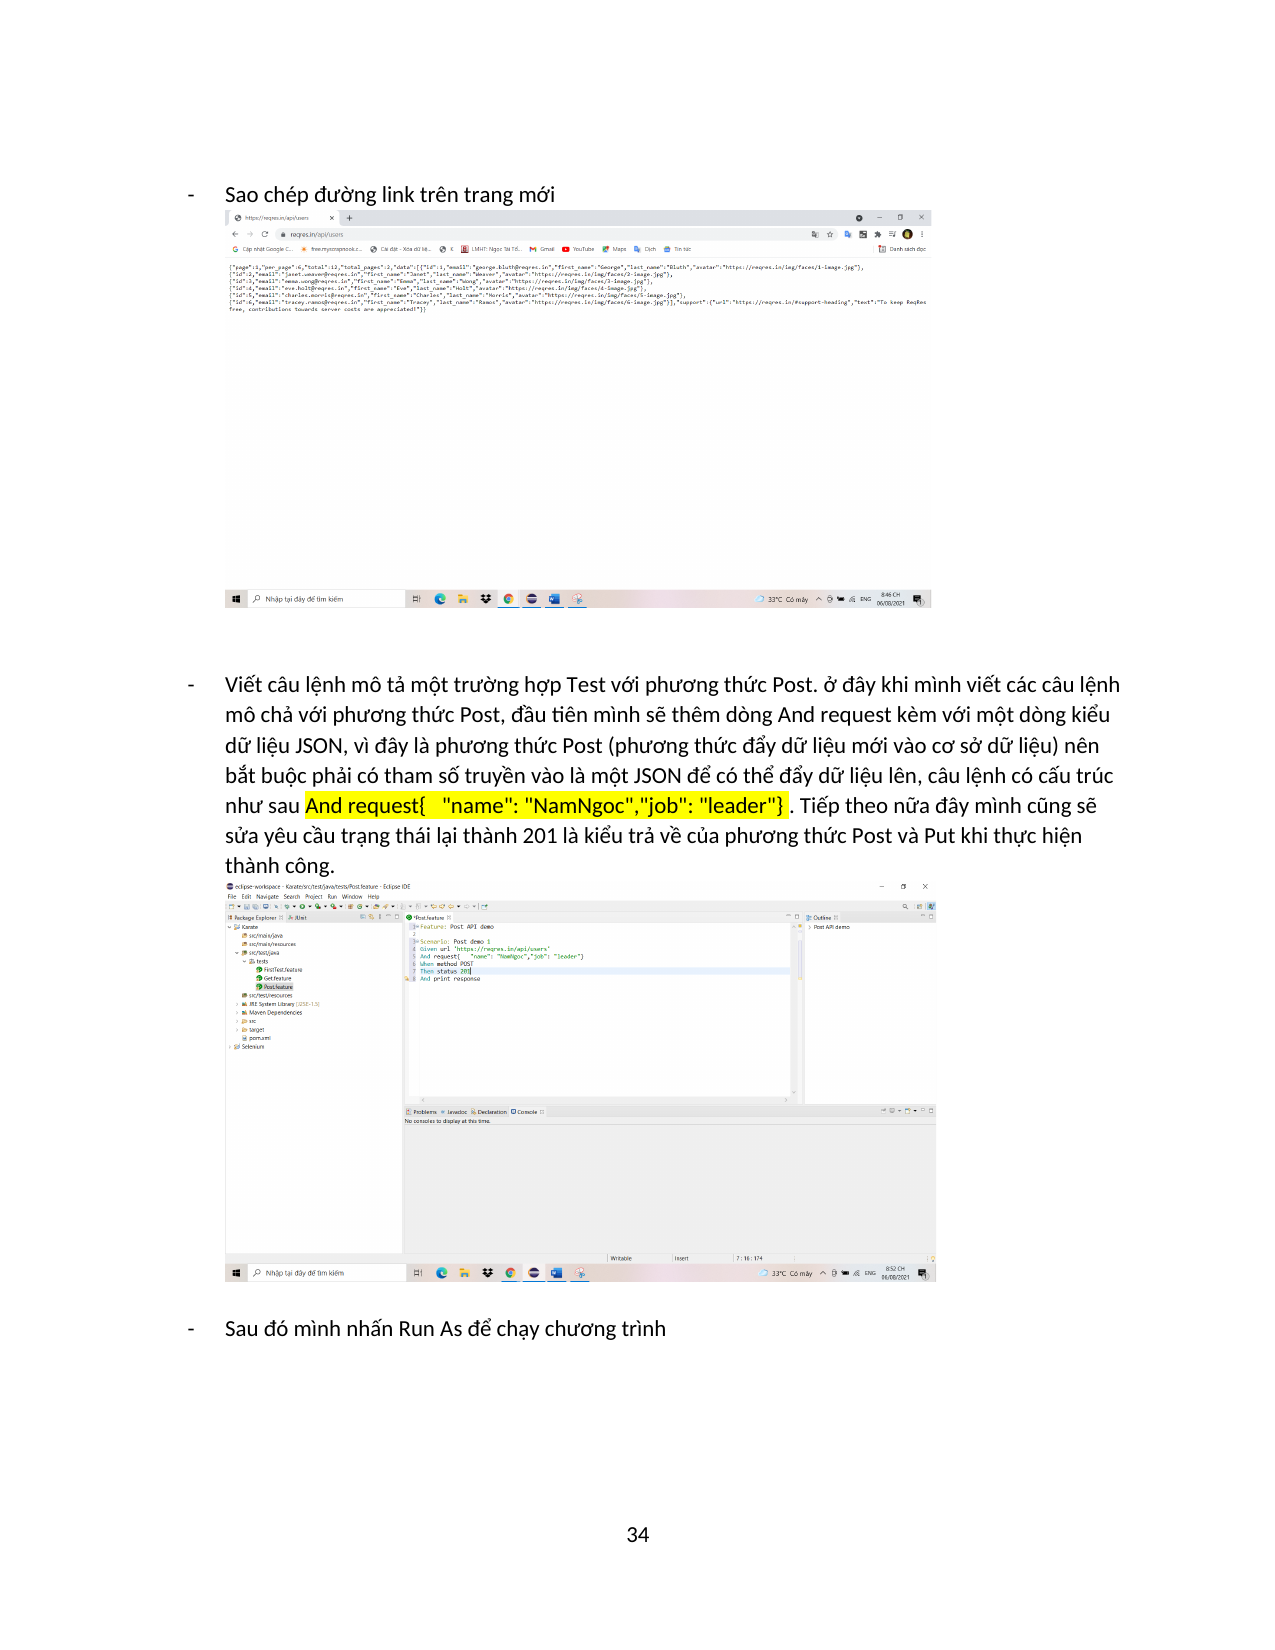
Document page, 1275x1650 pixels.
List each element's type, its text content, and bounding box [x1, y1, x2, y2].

picture [225, 210, 932, 608]
list Viết câu lệnh mô tả một trường hợp Test với phương thức Post. ở đây khi mình viết các câu lệnh mô chả với phương thức Post, đầu tiên mình sẽ thêm dòng And request kèm với một dòng kiểu dữ liệu JSON, vì đây là phương thức Post (phương thức đẩy dữ liệu mới vào cơ sở dữ liệu) nên bắt buộc phải có tham số truyền vào là một JSON để có thể đẩy dữ liệu lên, câu lệnh có cấu trúc như sau And request{ "name": "NamNgoc","job": "leader"} . Tiếp theo nữa đây mình cũng sẽ sửa yêu cầu trạng thái lại thành 201 là kiểu trả về của phương thức Post và Put khi thực hiện thành công. [187, 670, 1125, 879]
list Sao chép đường link trên trang mới [187, 180, 1125, 208]
list Sau đó mình nhấn Run As để chạy chương trình [187, 1314, 1125, 1342]
picture [225, 881, 937, 1282]
